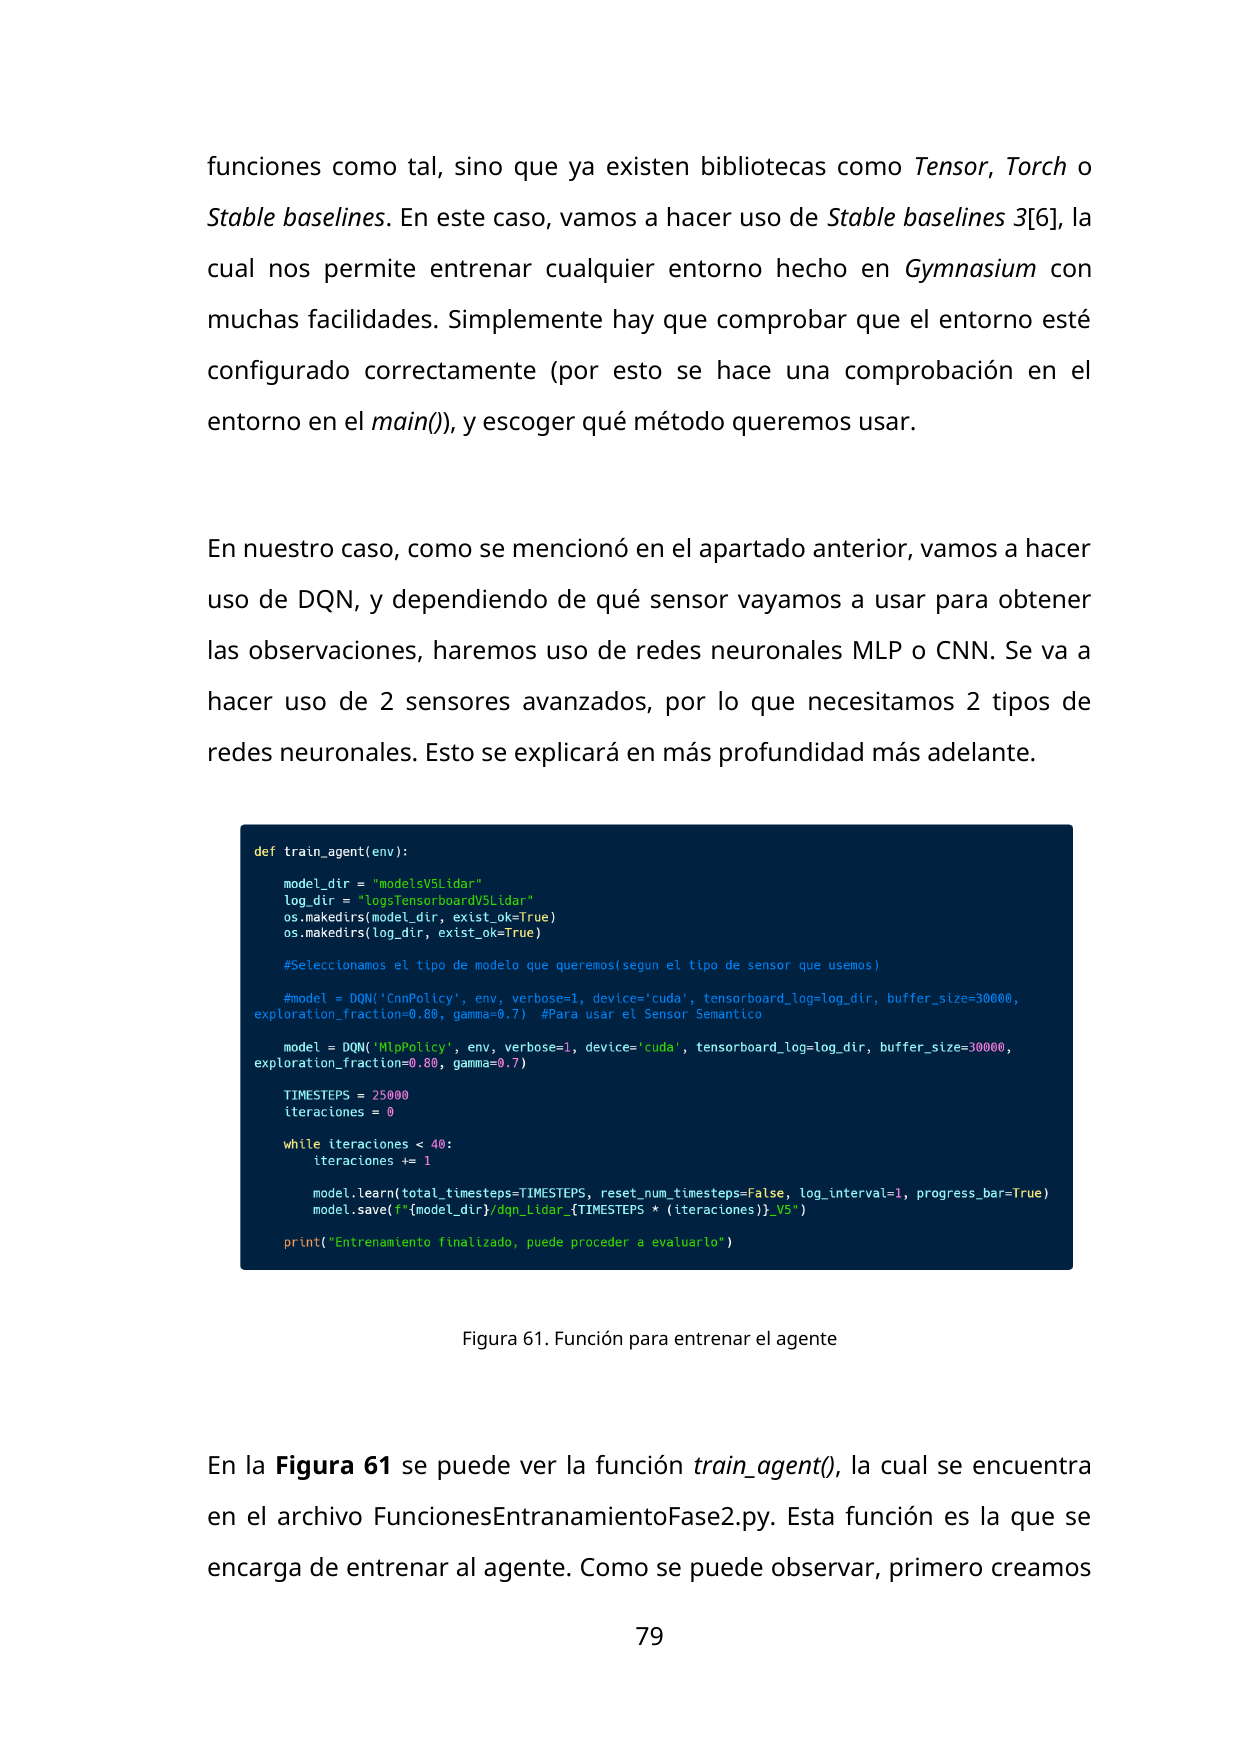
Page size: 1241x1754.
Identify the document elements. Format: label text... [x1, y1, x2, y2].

text Figura 61. Función para entrenar el agente [207, 1325, 1092, 1350]
picture [206, 798, 1107, 1296]
text En nuestro caso, como se mencionó en el apartado anterior, vamos a hacer uso de DQN, y dependiendo de qué sensor vayamos a usar para obtener las observaciones, haremos uso de redes neuronales MLP o CNN. Se va a hacer uso de 2 sensores avanzados, por lo que necesitamos 2 tipos de redes neuronales. Esto se explicará en más profundidad más adelante. [207, 531, 1092, 769]
